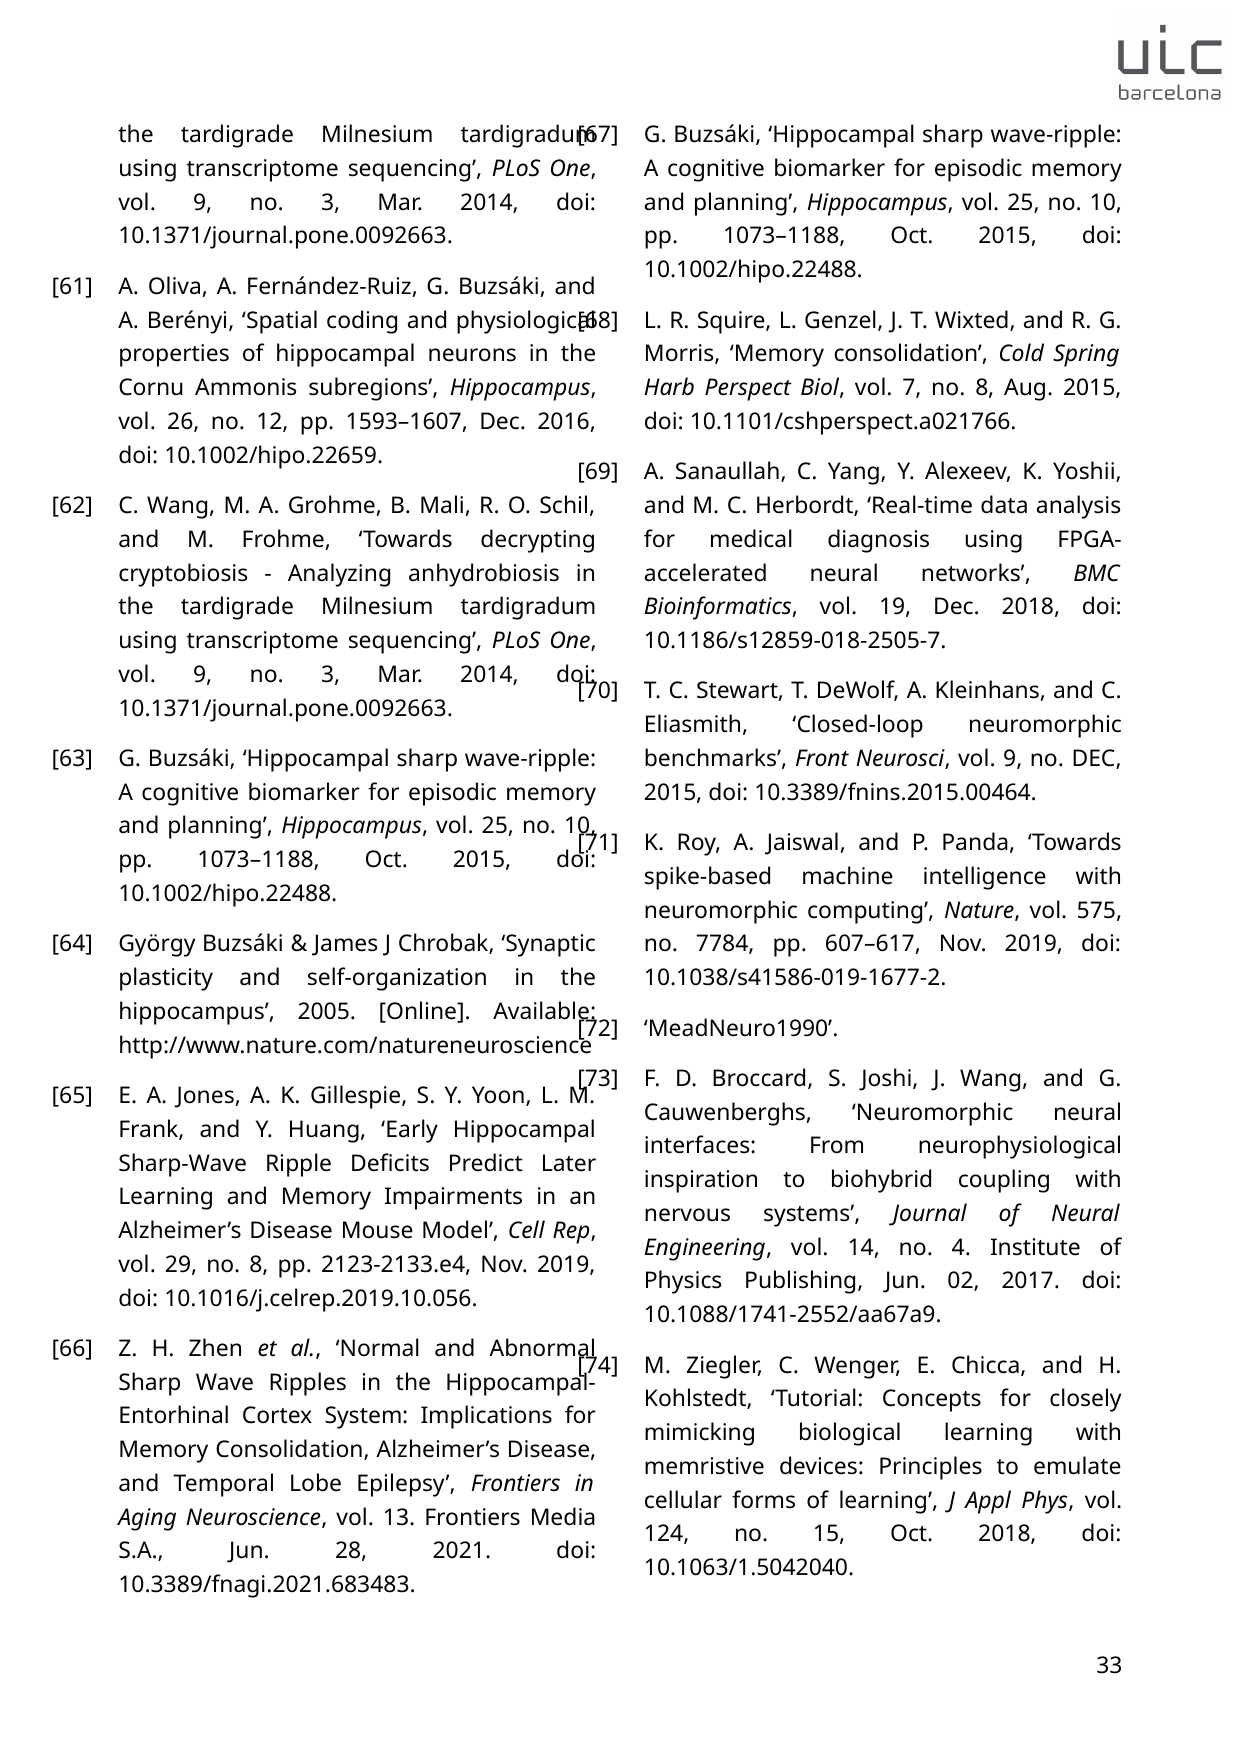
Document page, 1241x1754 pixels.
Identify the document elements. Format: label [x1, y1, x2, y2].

picture [1110, 11, 1229, 110]
